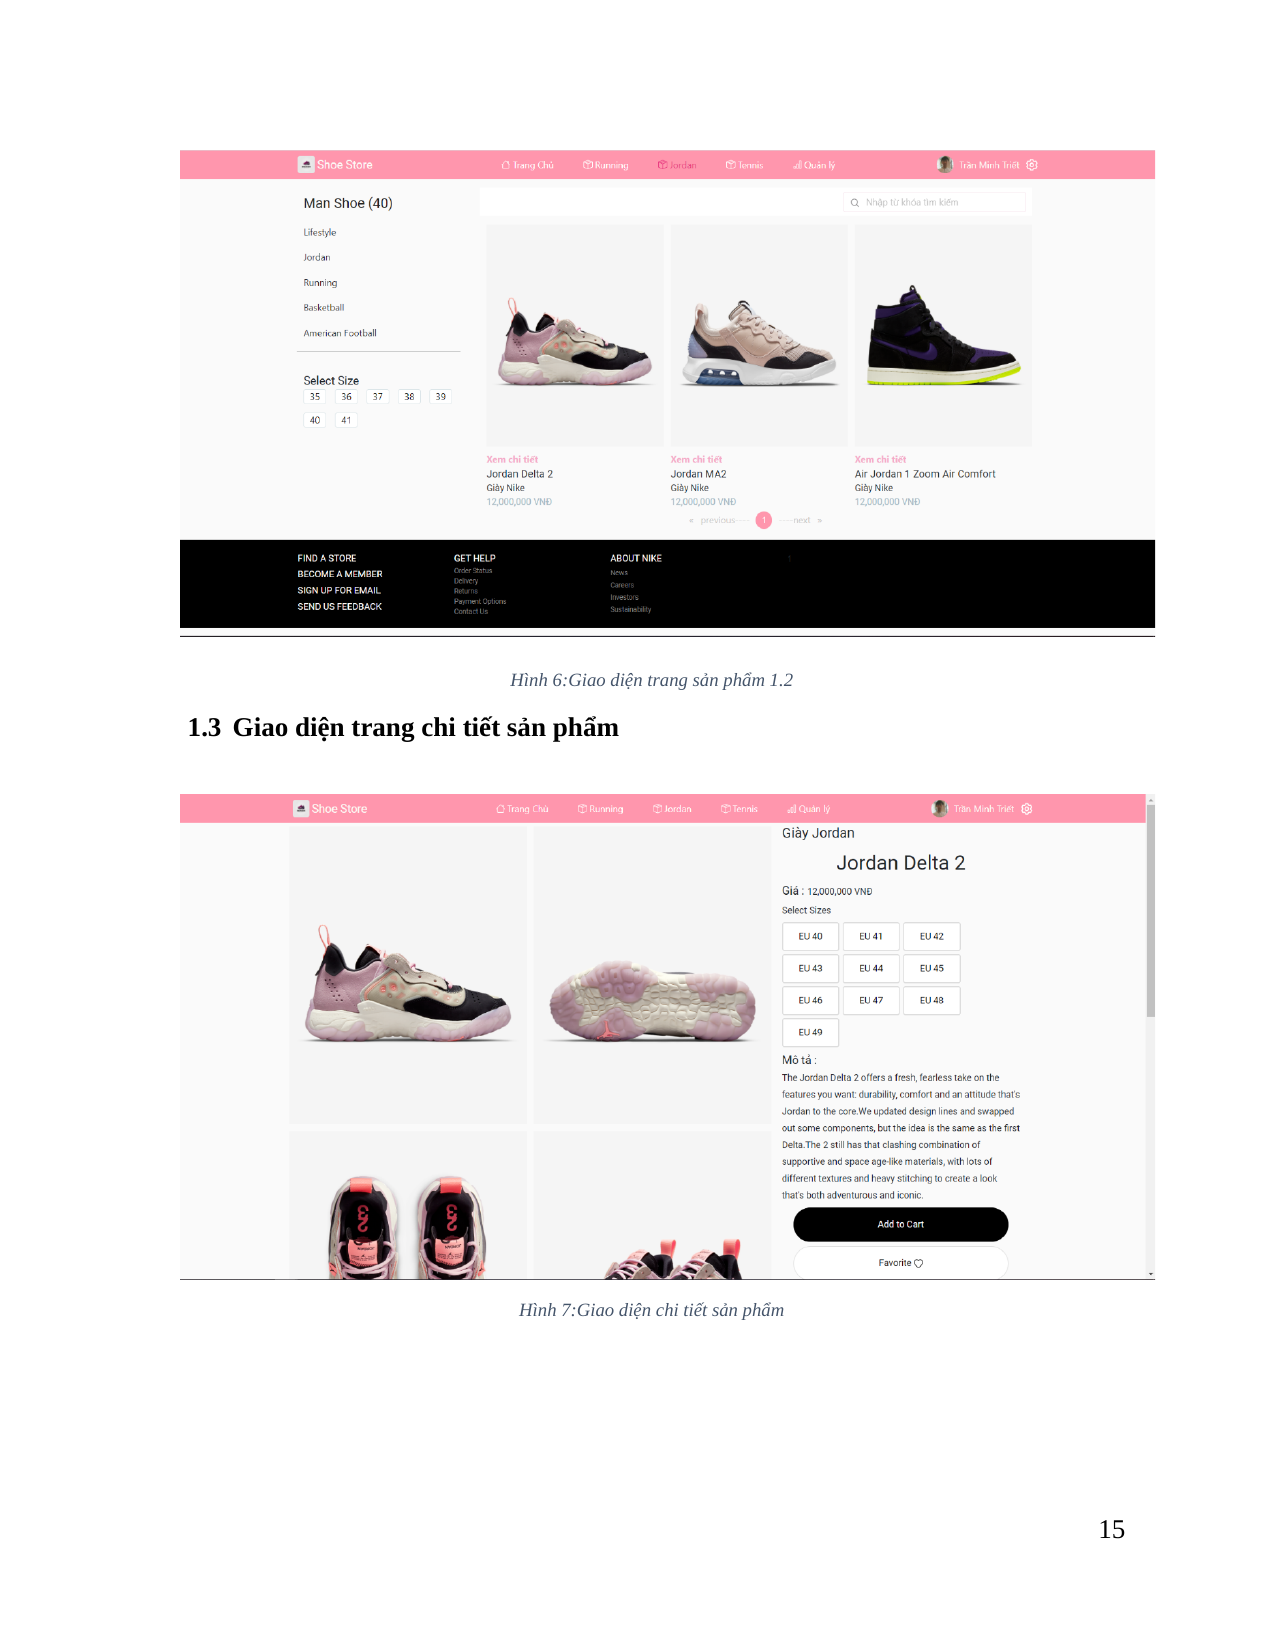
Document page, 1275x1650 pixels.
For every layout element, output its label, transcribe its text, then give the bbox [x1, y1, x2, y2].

picture [180, 794, 1155, 1280]
picture [180, 150, 1155, 637]
subtitle Giao diện trang chi tiết sản phẩm [187, 711, 1125, 742]
